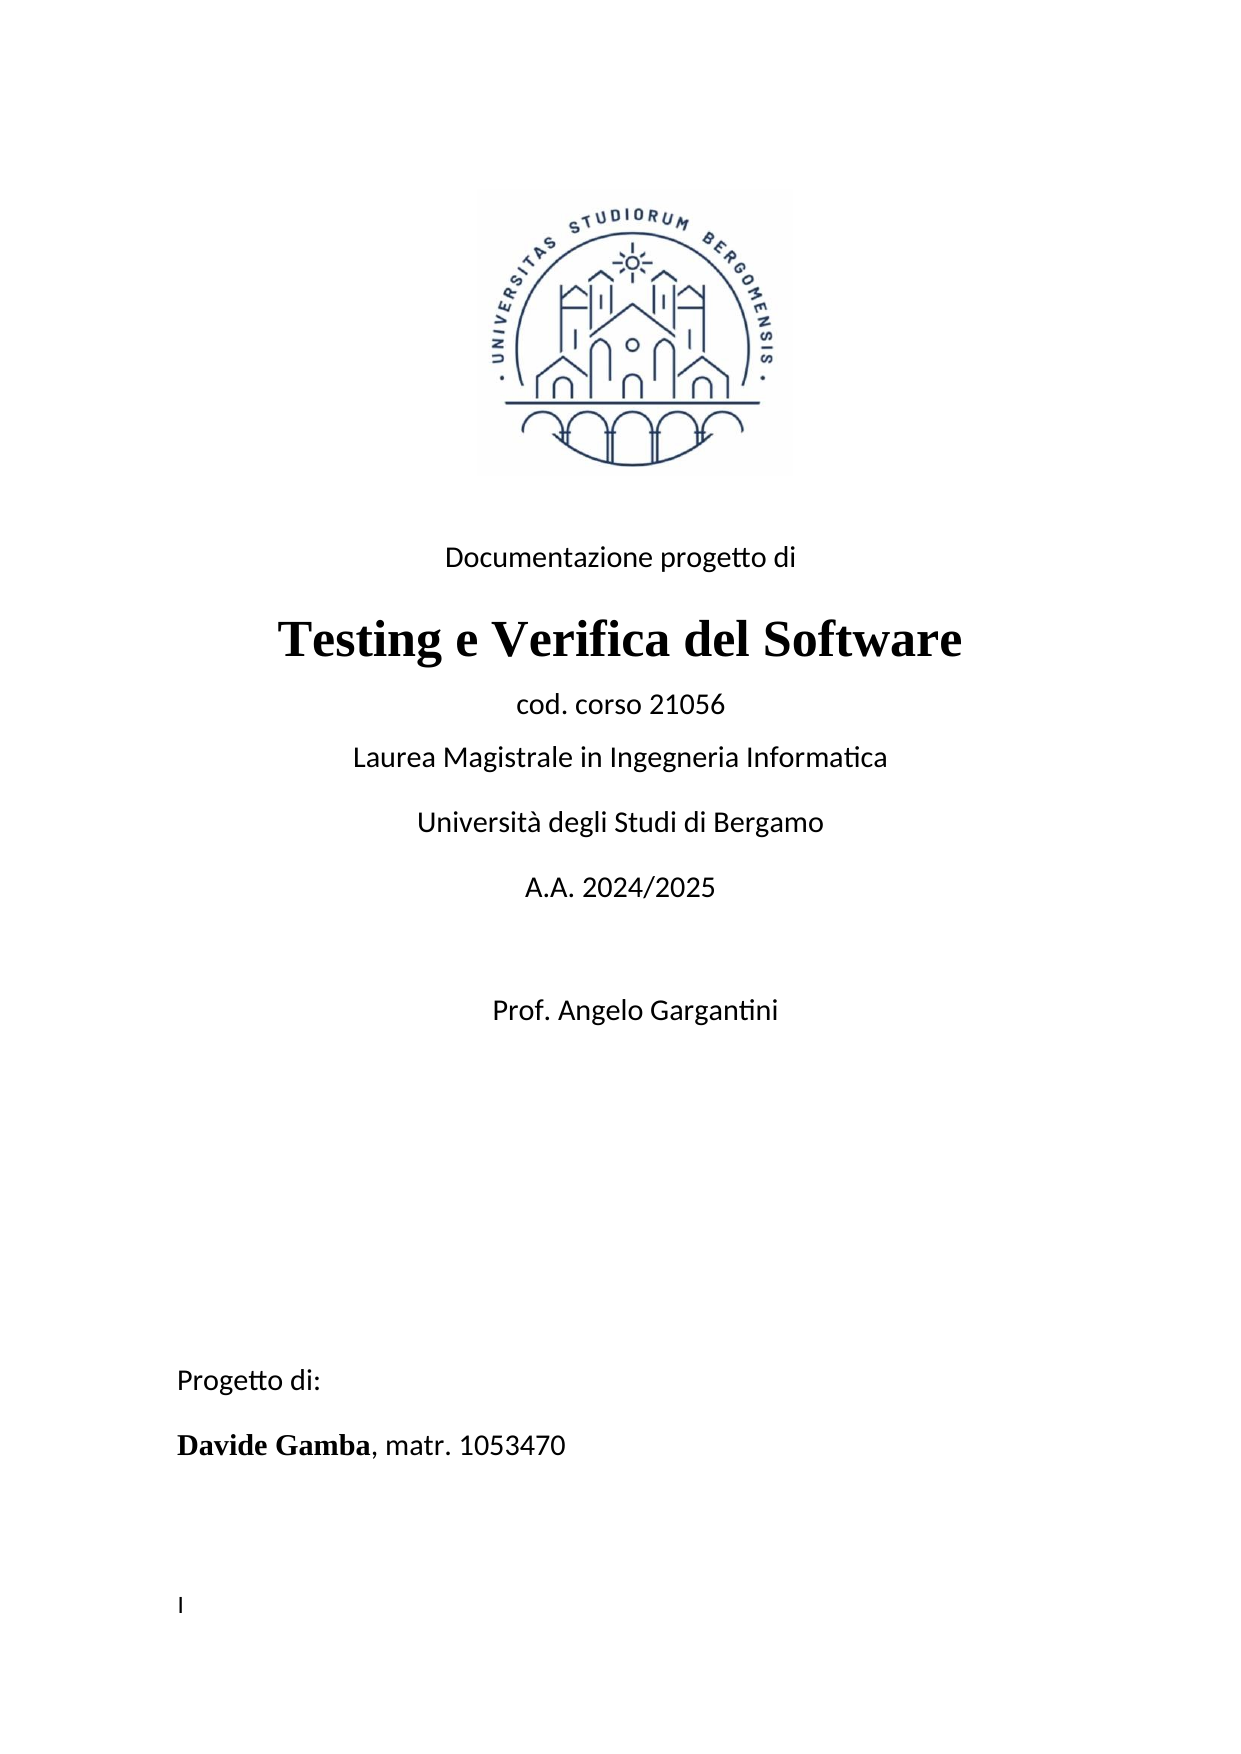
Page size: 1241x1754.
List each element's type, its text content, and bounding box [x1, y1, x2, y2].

text Prof. Angelo Gargantini [208, 991, 1063, 1028]
text Laurea Magistrale in Ingegneria Informatica [208, 738, 1033, 775]
text Università degli Studi di Bergamo [208, 803, 1033, 840]
text Documentazione progetto di [208, 538, 1033, 575]
picture [476, 189, 793, 476]
text A.A. 2024/2025 [208, 868, 1033, 905]
text Progetto di: [177, 1361, 1063, 1398]
text cod. corso 21056 [208, 685, 1033, 722]
text Davide Gamba, matr. 1053470 [177, 1426, 1063, 1463]
text Testing e Verifica del Software [177, 608, 1063, 668]
